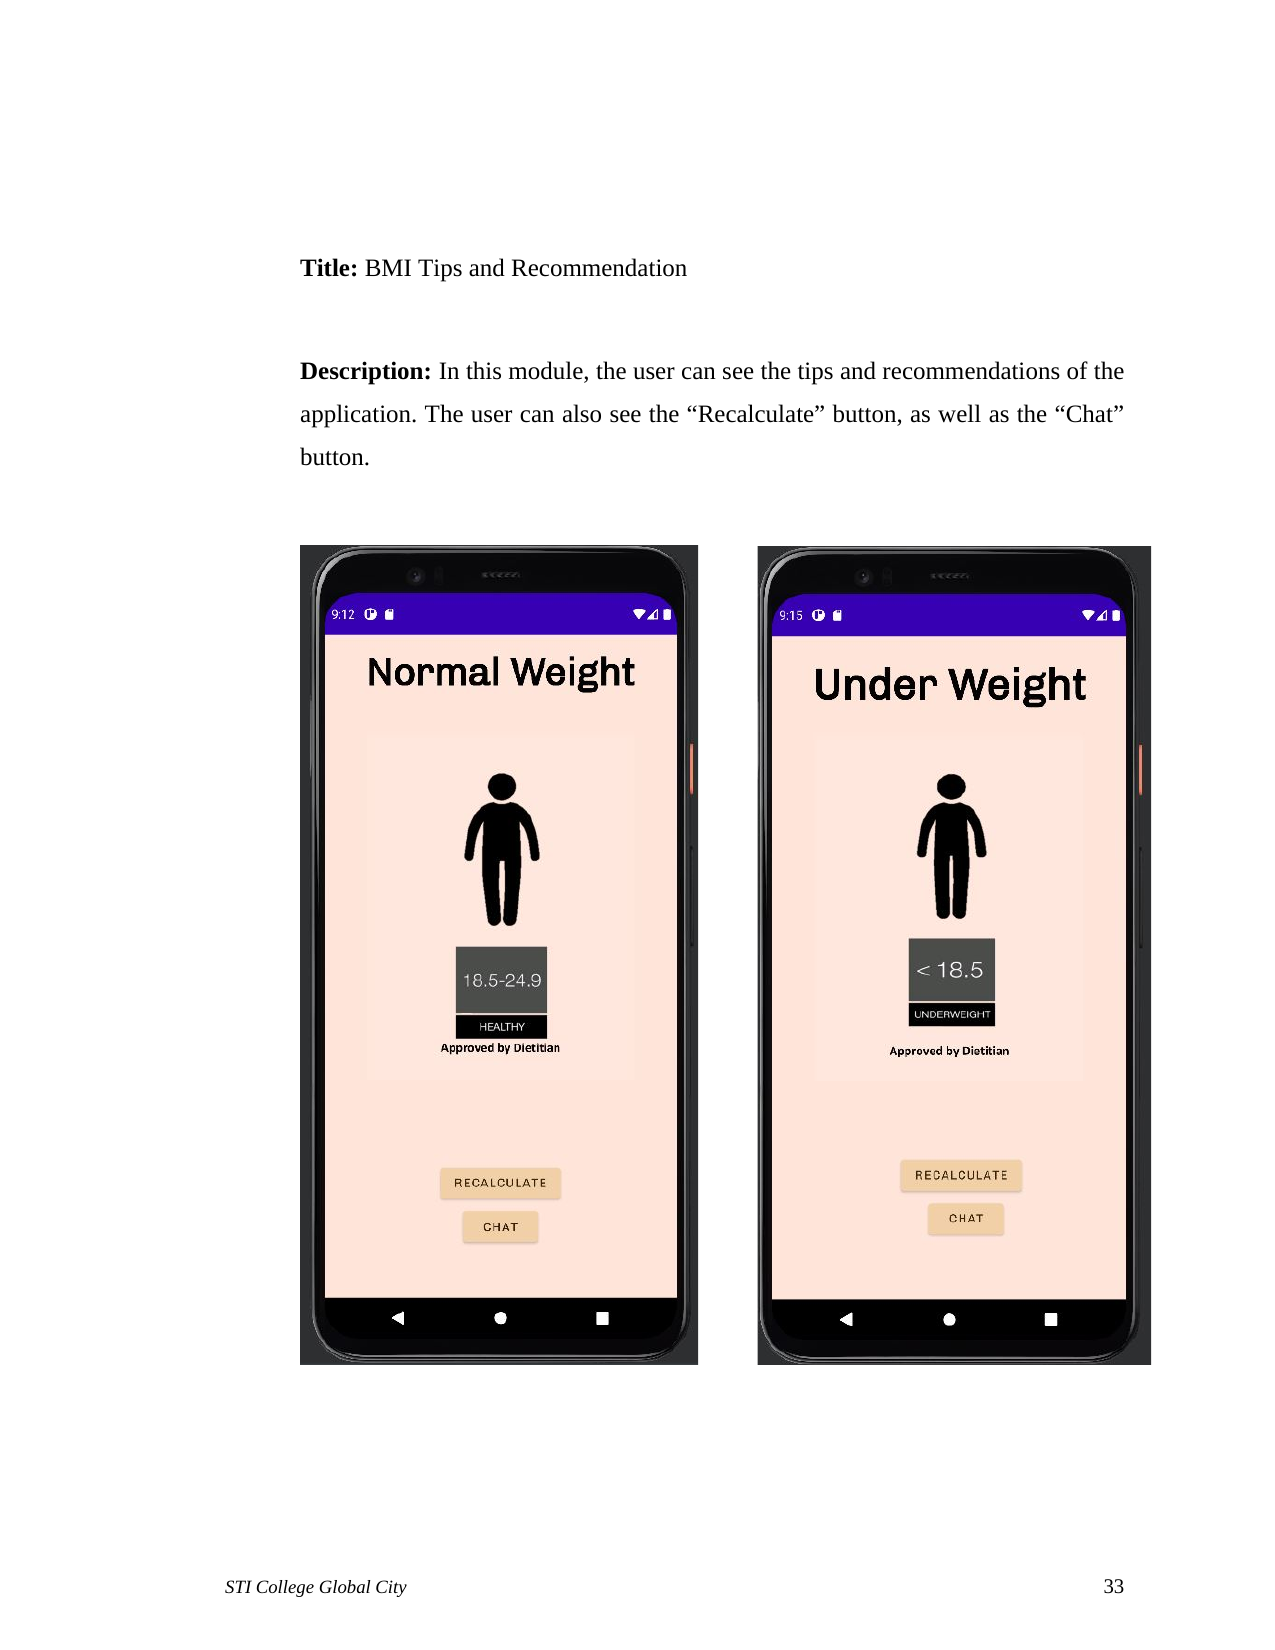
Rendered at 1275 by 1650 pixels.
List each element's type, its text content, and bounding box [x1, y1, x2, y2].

text Description: In this module, the user can see the tips and recommendations of the application. The user can also see the “Recalculate” button, as well as the “Chat” button. [300, 356, 1125, 399]
text Title: BMI Tips and Recommendation [225, 253, 1125, 282]
picture [300, 545, 699, 1365]
picture [757, 546, 1152, 1365]
text Description: In this module, the user can see the tips and recommendations of the application. The user can also see the “Recalculate” button, as well as the “Chat” button. [300, 428, 1125, 471]
